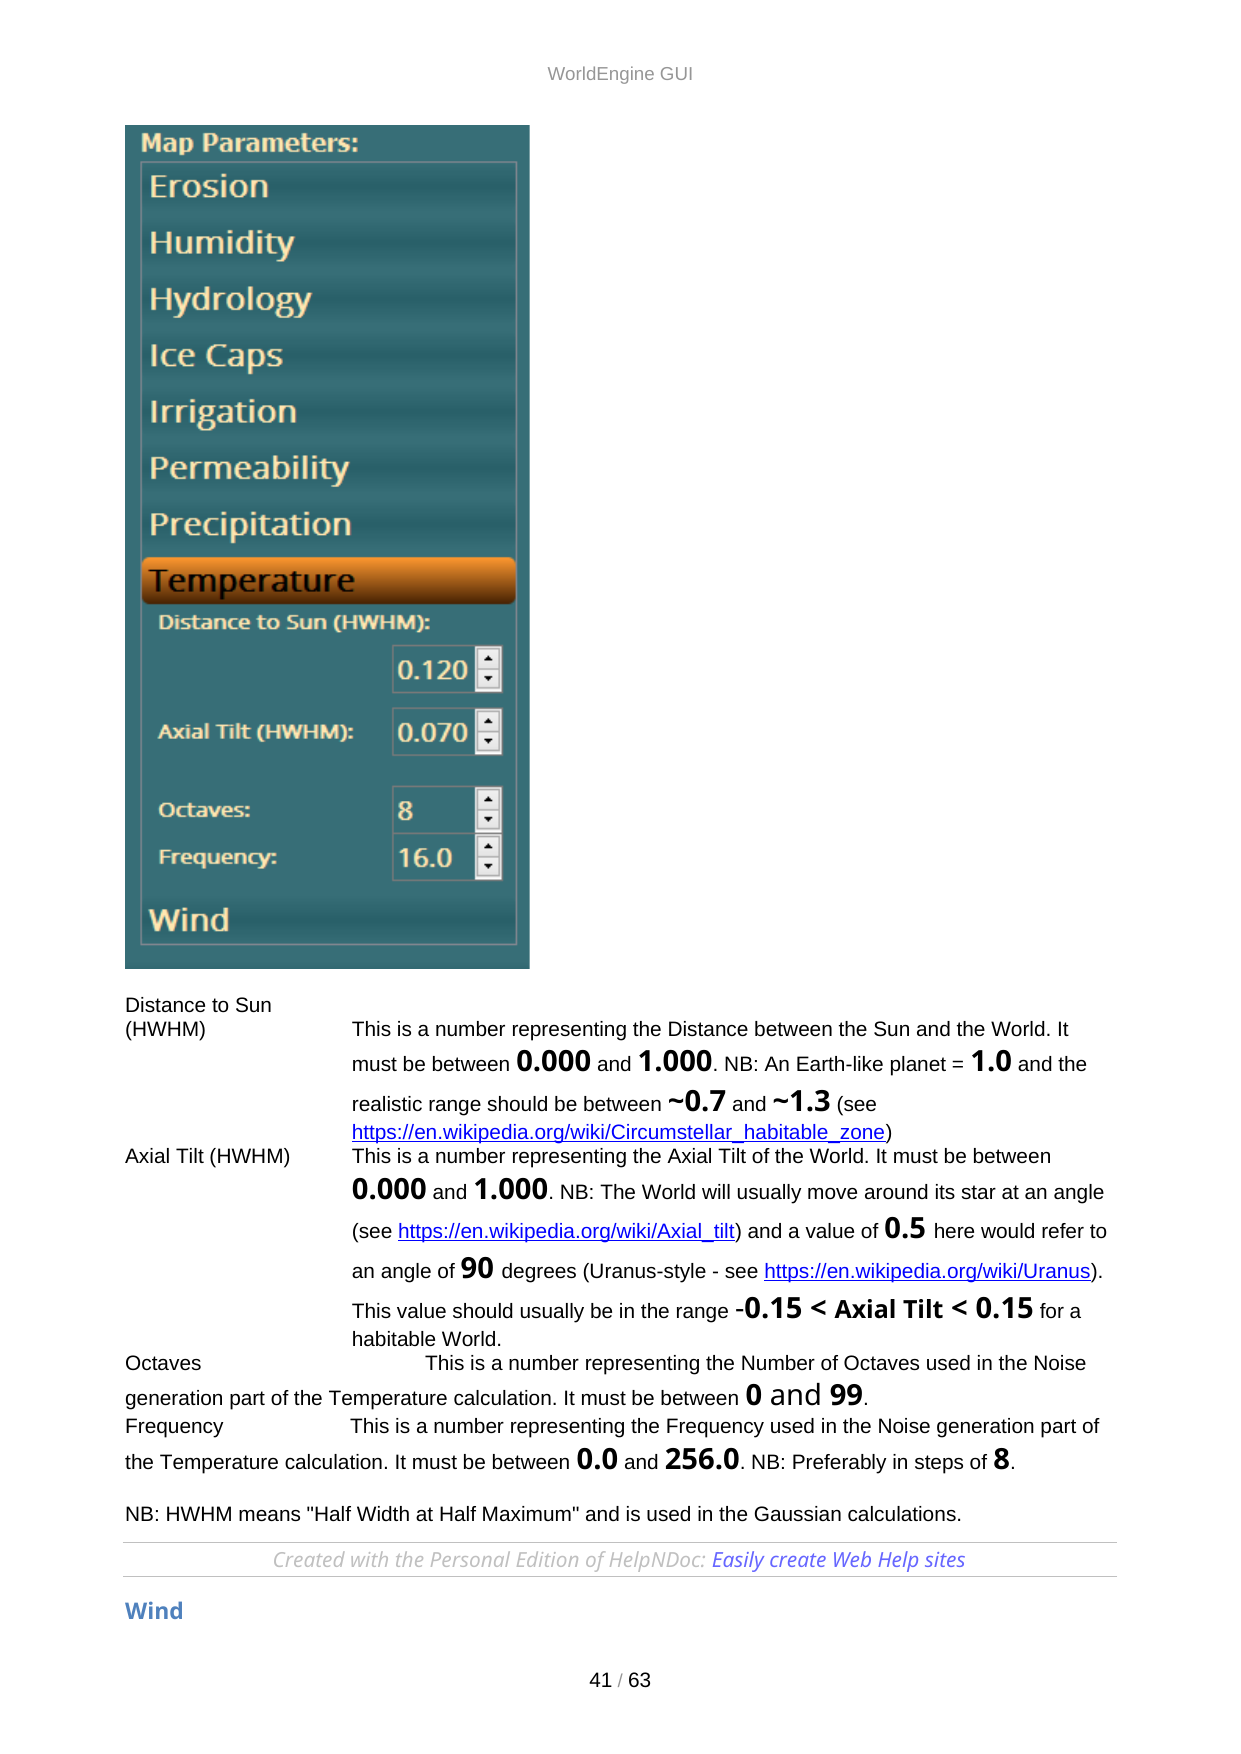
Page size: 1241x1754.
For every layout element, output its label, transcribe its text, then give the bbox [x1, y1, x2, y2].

text Frequency This is a number representing the Frequency used in the Noise generation part of the Temperature calculation. It must be between 0.0 and 256.0. NB: Preferably in steps of 8. [125, 1414, 1115, 1478]
text Created with the Personal Edition of HelpNDoc: Easily create Web Help sites [123, 1543, 1117, 1576]
text Octaves This is a number representing the Number of Octaves used in the Noise generation part of the Temperature calculation. It must be between 0 and 99. [125, 1351, 1115, 1414]
picture [125, 125, 530, 969]
text NB: HWHM means "Half Width at Half Maximum" and is used in the Gaussian calculations. [125, 1502, 1115, 1526]
text Axial Tilt (HWHM) This is a number representing the Axial Tilt of the World. It must be between 0.000 and 1.000. NB: The World will usually move around its star at an angle (see https://en.wikipedia.org/wiki/Axial_tilt) and a value of 0.5 here would refer to an angle of 90 degrees (Uranus-style - see https://en.wikipedia.org/wiki/Uranus). This value should usually be in the range -0.15 < Axial Tilt < 0.15 for a habitable World. [125, 1144, 1115, 1351]
text (HWHM) This is a number representing the Distance between the Sun and the World. It must be between 0.000 and 1.000. NB: An Earth-like planet = 1.0 and the realistic range should be between ~0.7 and ~1.3 (see https://en.wikipedia.org/wiki/Circumstellar_habitable_zone) [125, 1017, 1115, 1144]
text Wind [123, 1593, 1117, 1628]
text Distance to Sun [125, 993, 1115, 1017]
